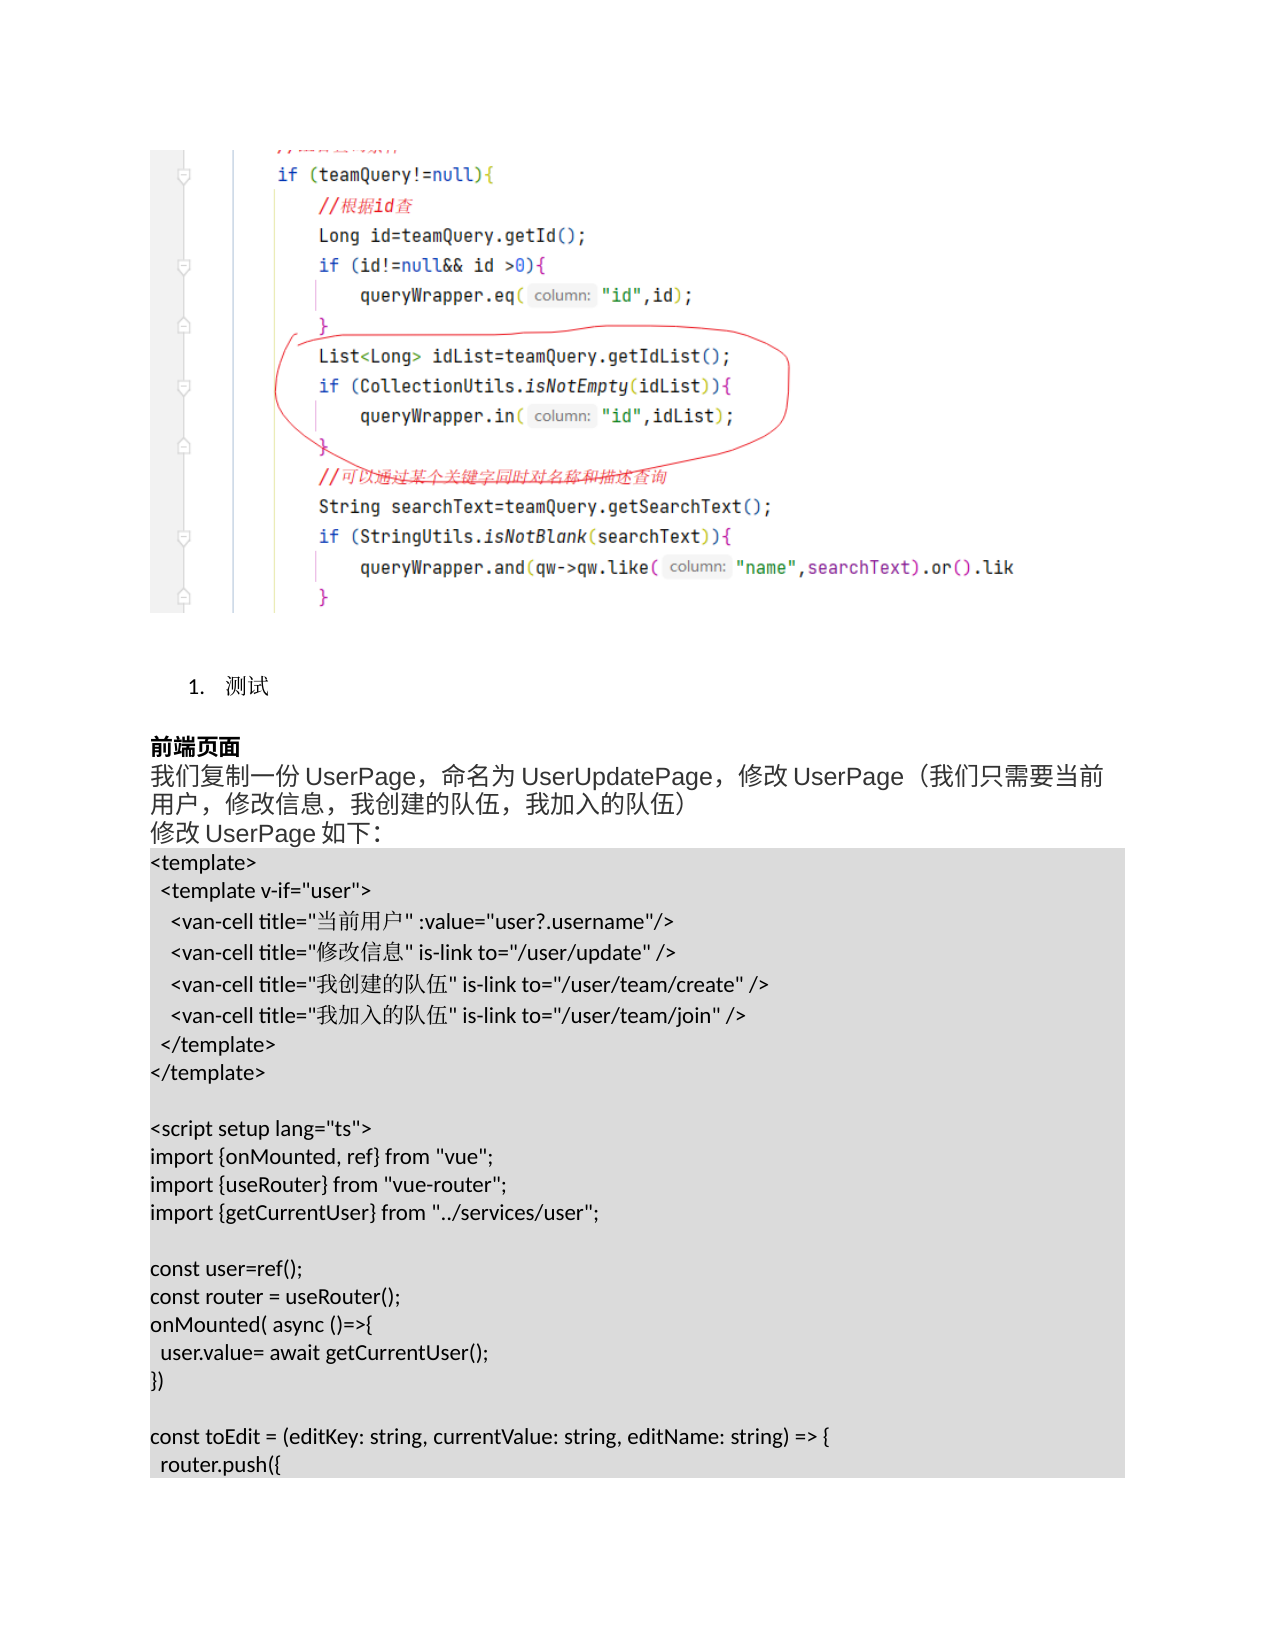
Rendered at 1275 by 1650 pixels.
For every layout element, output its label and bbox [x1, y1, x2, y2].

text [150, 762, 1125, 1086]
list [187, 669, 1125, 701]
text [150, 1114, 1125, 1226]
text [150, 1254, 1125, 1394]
picture [150, 150, 1014, 613]
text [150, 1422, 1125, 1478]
